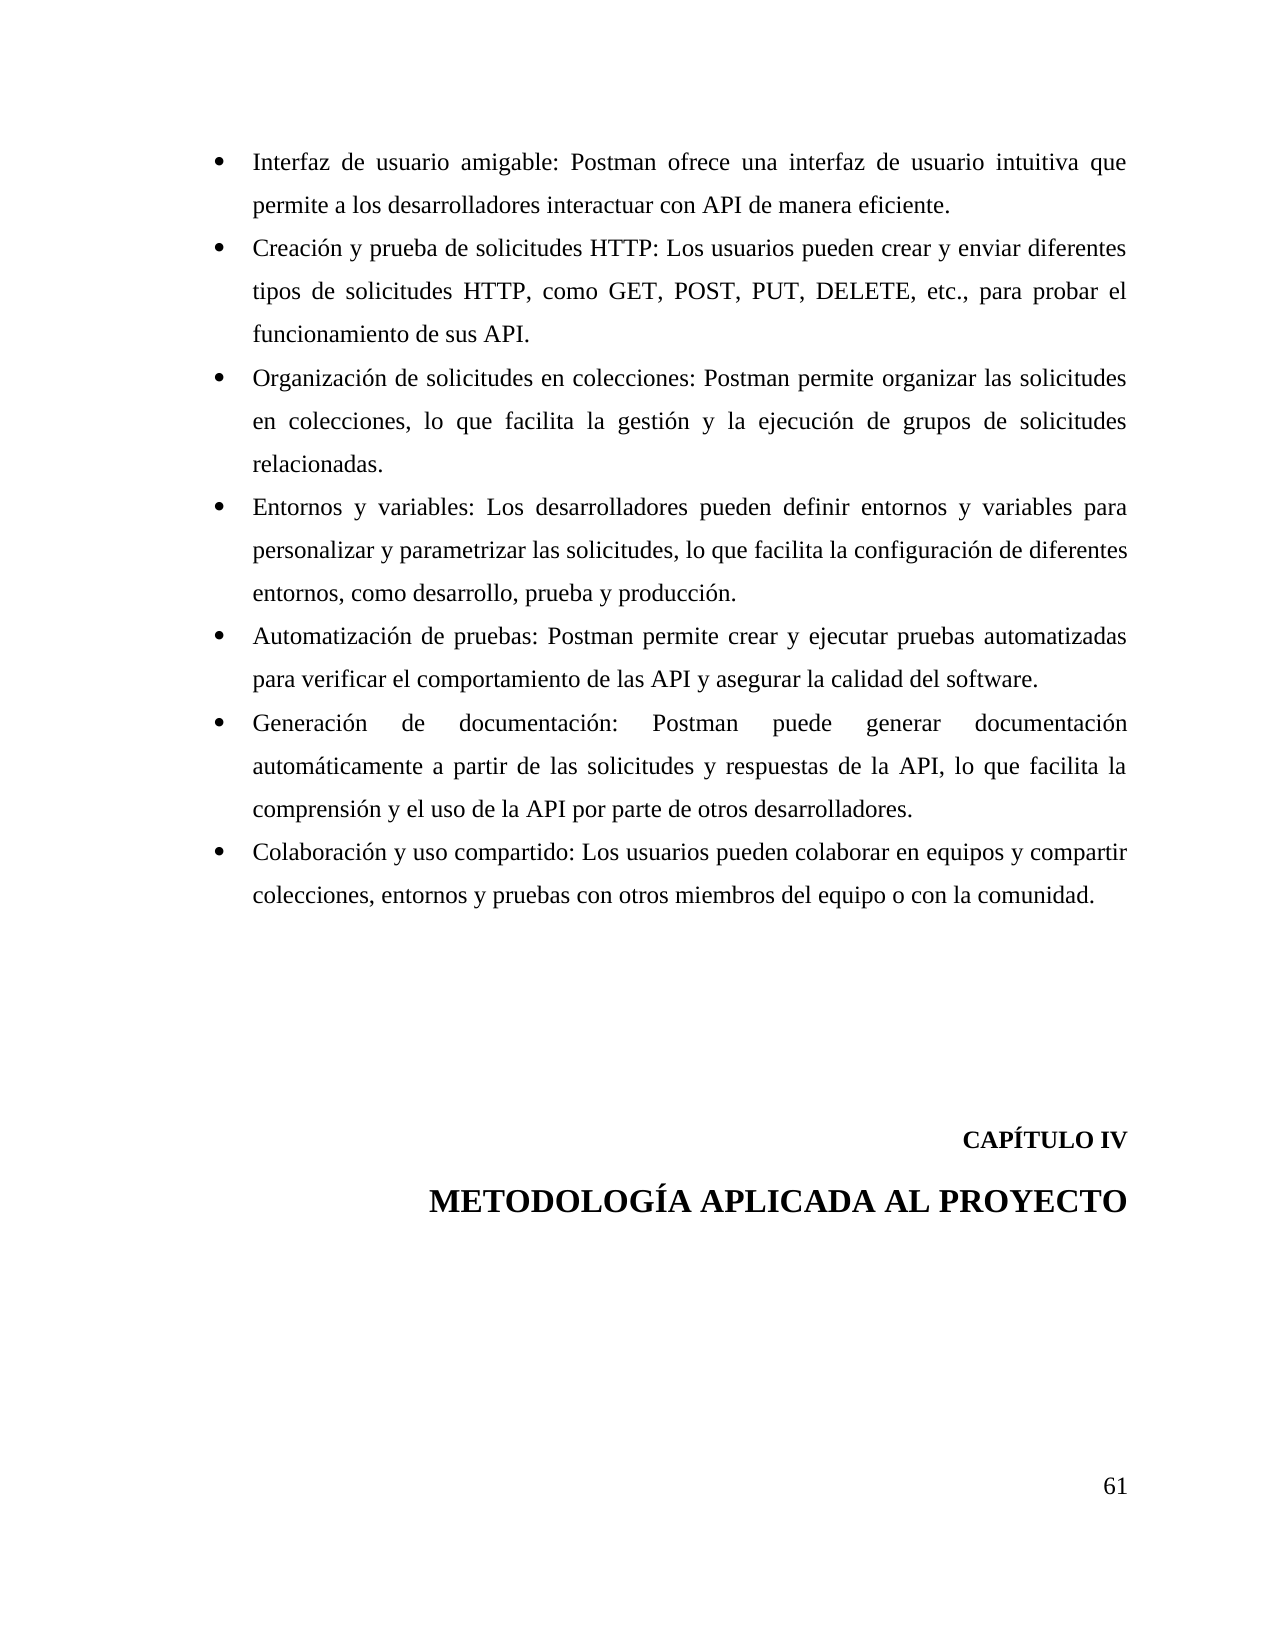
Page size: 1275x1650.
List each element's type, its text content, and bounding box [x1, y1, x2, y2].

subtitle METODOLOGÍA APLICADA AL PROYECTO [177, 1181, 1128, 1220]
list Generación de documentación: Postman puede generar documentación automáticamente a partir de las solicitudes y respuestas de la API, lo que facilita la comprensión y el uso de la API por parte de otros desarrolladores. [215, 708, 1128, 823]
list Interfaz de usuario amigable: Postman ofrece una interfaz de usuario intuitiva que permite a los desarrolladores interactuar con API de manera eficiente. [215, 147, 1128, 219]
list Entornos y variables: Los desarrolladores pueden definir entornos y variables para personalizar y parametrizar las solicitudes, lo que facilita la configuración de diferentes entornos, como desarrollo, prueba y producción. [215, 492, 1128, 607]
list Colaboración y uso compartido: Los usuarios pueden colaborar en equipos y compartir colecciones, entornos y pruebas con otros miembros del equipo o con la comunidad. [215, 837, 1128, 909]
list Organización de solicitudes en colecciones: Postman permite organizar las solicitudes en colecciones, lo que facilita la gestión y la ejecución de grupos de solicitudes relacionadas. [215, 363, 1128, 478]
list Creación y prueba de solicitudes HTTP: Los usuarios pueden crear y enviar diferentes tipos de solicitudes HTTP, como GET, POST, PUT, DELETE, etc., para probar el funcionamiento de sus API. [215, 233, 1128, 348]
subtitle CAPÍTULO IV [177, 1125, 1128, 1154]
list Automatización de pruebas: Postman permite crear y ejecutar pruebas automatizadas para verificar el comportamiento de las API y asegurar la calidad del software. [215, 621, 1128, 693]
